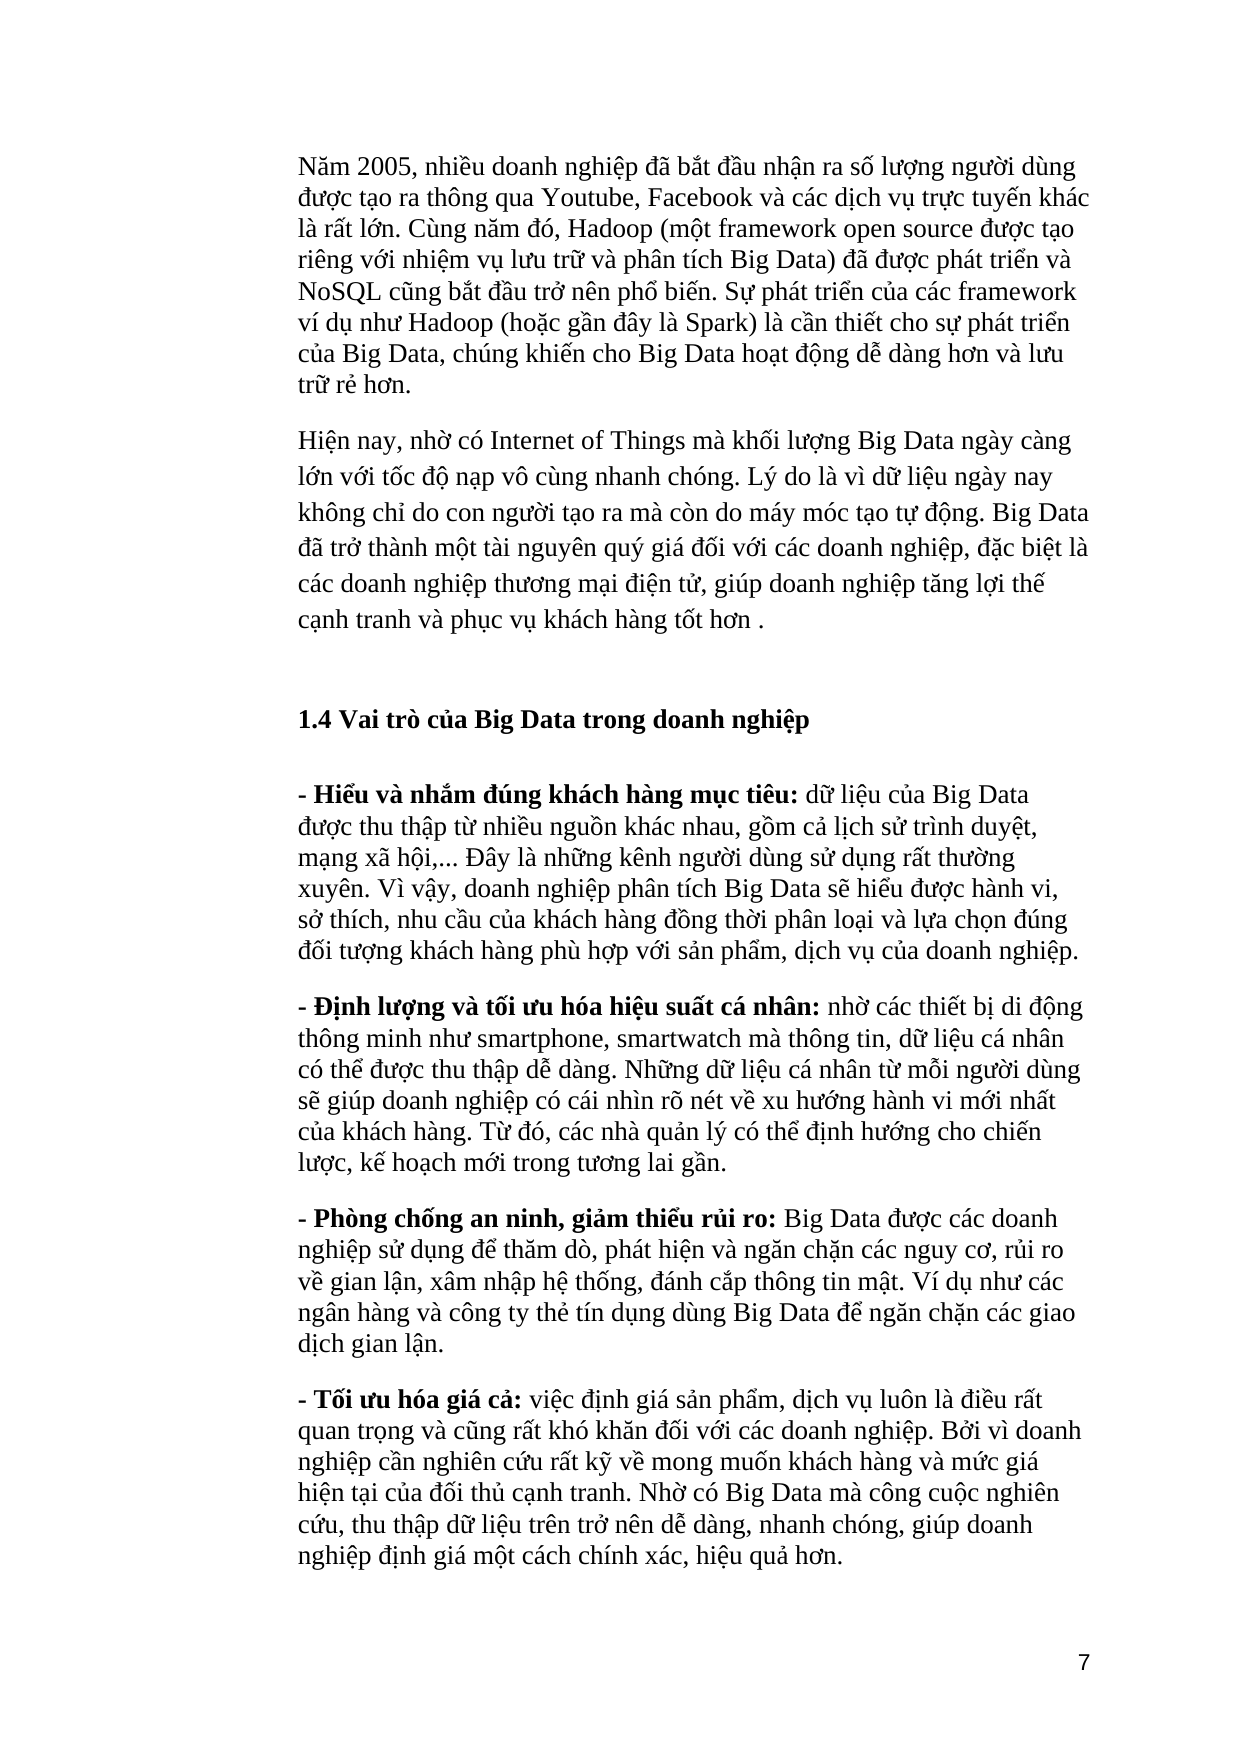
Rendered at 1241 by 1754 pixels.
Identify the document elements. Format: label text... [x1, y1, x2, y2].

text Năm 2005, nhiều doanh nghiệp đã bắt đầu nhận ra số lượng người dùng được tạo ra thông qua Youtube, Facebook và các dịch vụ trực tuyến khác là rất lớn. Cùng năm đó, Hadoop (một framework open source được tạo riêng với nhiệm vụ lưu trữ và phân tích Big Data) đã được phát triển và NoSQL cũng bắt đầu trở nên phổ biến. Sự phát triển của các framework ví dụ như Hadoop (hoặc gần đây là Spark) là cần thiết cho sự phát triển của Big Data, chúng khiến cho Big Data hoạt động dễ dàng hơn và lưu trữ rẻ hơn. [298, 150, 1090, 399]
text - Định lượng và tối ưu hóa hiệu suất cá nhân: nhờ các thiết bị di động thông minh như smartphone, smartwatch mà thông tin, dữ liệu cá nhân có thể được thu thập dễ dàng. Những dữ liệu cá nhân từ mỗi người dùng sẽ giúp doanh nghiệp có cái nhìn rõ nét về xu hướng hành vi mới nhất của khách hàng. Từ đó, các nhà quản lý có thể định hướng cho chiến lược, kế hoạch mới trong tương lai gần. [298, 991, 1090, 1177]
text Hiện nay, nhờ có Internet of Things mà khối lượng Big Data ngày càng lớn với tốc độ nạp vô cùng nhanh chóng. Lý do là vì dữ liệu ngày nay không chỉ do con người tạo ra mà còn do máy móc tạo tự động. Big Data đã trở thành một tài nguyên quý giá đối với các doanh nghiệp, đặc biệt là các doanh nghiệp thương mại điện tử, giúp doanh nghiệp tăng lợi thế cạnh tranh và phục vụ khách hàng tốt hơn . [298, 424, 1090, 634]
subtitle 1.4 Vai trò của Big Data trong doanh nghiệp [298, 703, 1090, 734]
text - Hiểu và nhắm đúng khách hàng mục tiêu: dữ liệu của Big Data được thu thập từ nhiều nguồn khác nhau, gồm cả lịch sử trình duyệt, mạng xã hội,... Đây là những kênh người dùng sử dụng rất thường xuyên. Vì vậy, doanh nghiệp phân tích Big Data sẽ hiểu được hành vi, sở thích, nhu cầu của khách hàng đồng thời phân loại và lựa chọn đúng đối tượng khách hàng phù hợp với sản phẩm, dịch vụ của doanh nghiệp. [298, 779, 1090, 966]
text - Tối ưu hóa giá cả: việc định giá sản phẩm, dịch vụ luôn là điều rất quan trọng và cũng rất khó khăn đối với các doanh nghiệp. Bởi vì doanh nghiệp cần nghiên cứu rất kỹ về mong muốn khách hàng và mức giá hiện tại của đối thủ cạnh tranh. Nhờ có Big Data mà công cuộc nghiên cứu, thu thập dữ liệu trên trở nên dễ dàng, nhanh chóng, giúp doanh nghiệp định giá một cách chính xác, hiệu quả hơn. [298, 1383, 1090, 1570]
text - Phòng chống an ninh, giảm thiểu rủi ro: Big Data được các doanh nghiệp sử dụng để thăm dò, phát hiện và ngăn chặn các nguy cơ, rủi ro về gian lận, xâm nhập hệ thống, đánh cắp thông tin mật. Ví dụ như các ngân hàng và công ty thẻ tín dụng dùng Big Data để ngăn chặn các giao dịch gian lận. [298, 1202, 1090, 1358]
